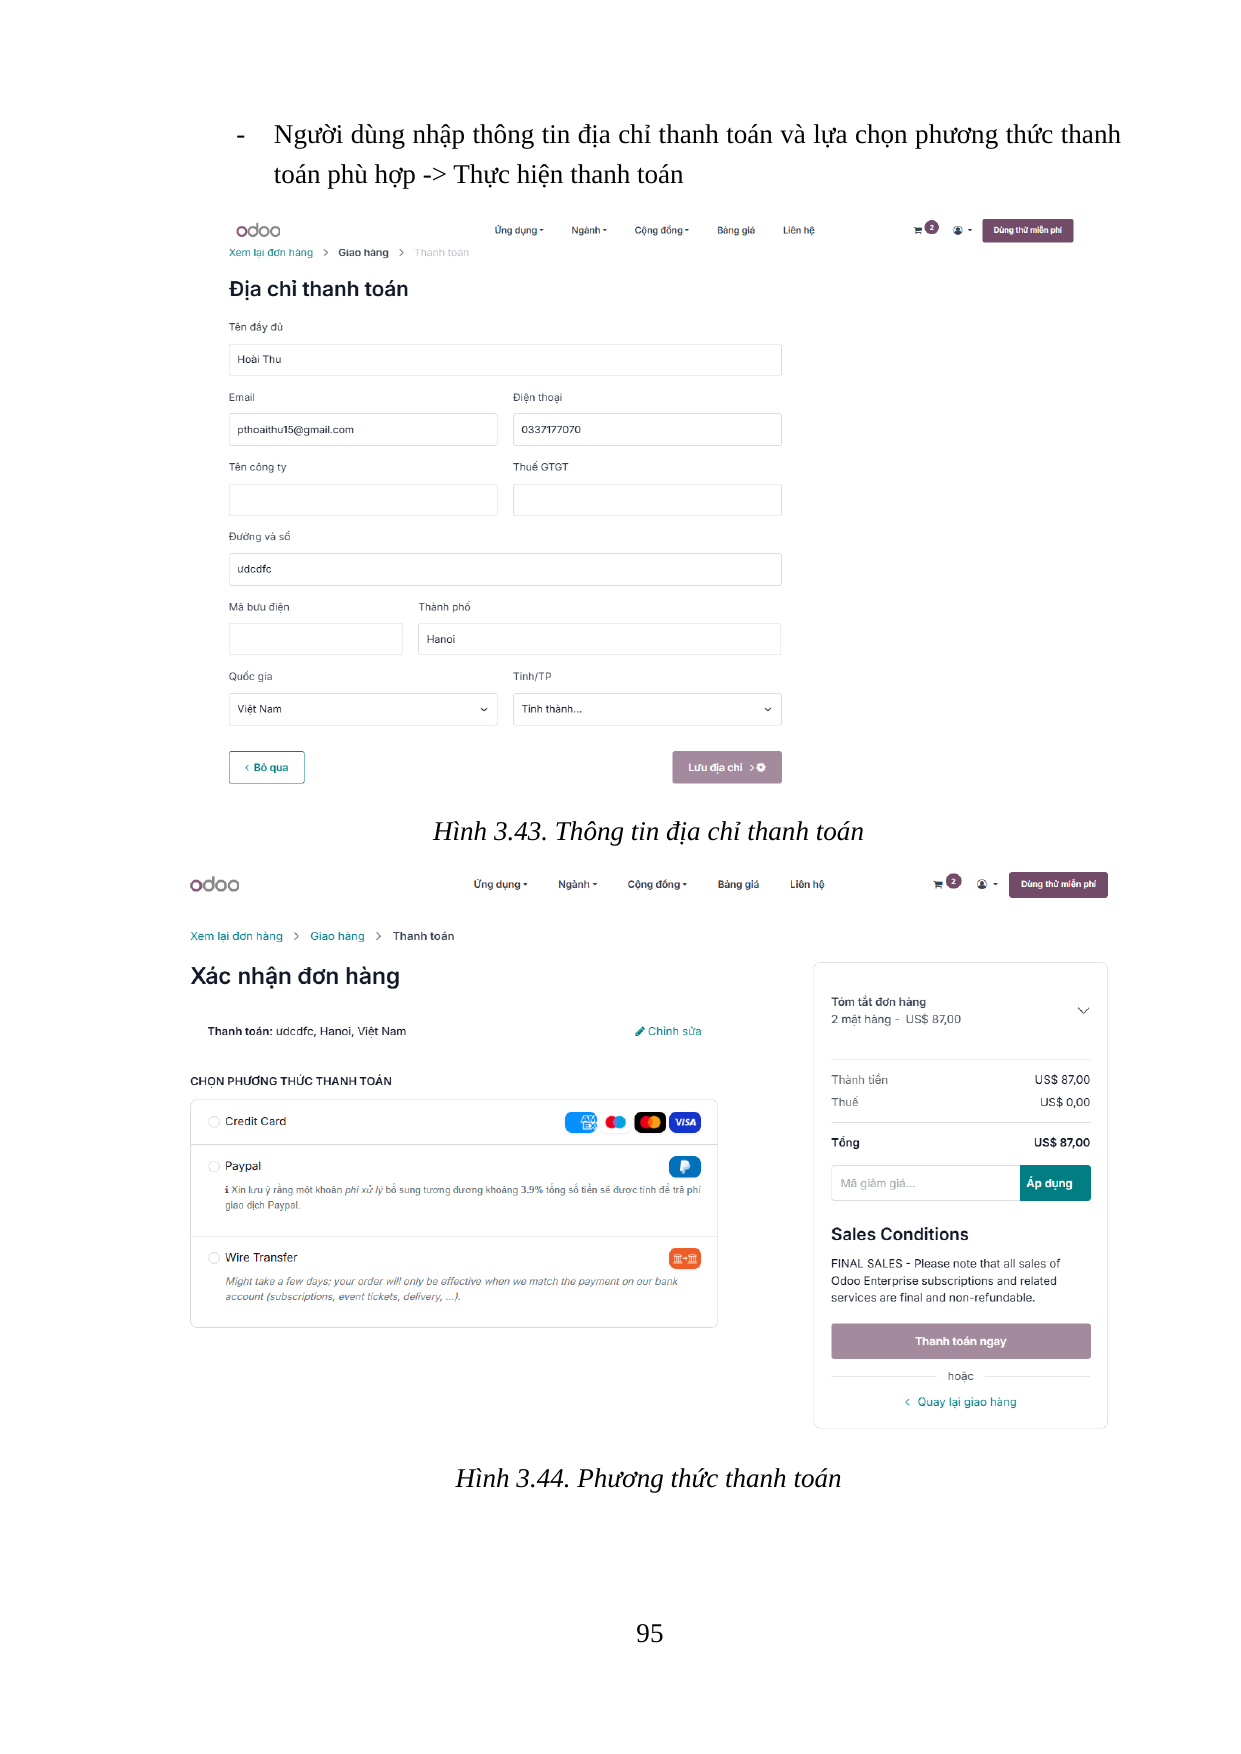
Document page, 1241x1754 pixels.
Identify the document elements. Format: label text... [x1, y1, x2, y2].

picture [180, 865, 1120, 1444]
picture [202, 211, 1097, 797]
text Người dùng nhập thông tin địa chỉ thanh toán và lựa chọn phương thức thanh toán phù hợp -> Thực hiện thanh toán [236, 118, 1122, 190]
